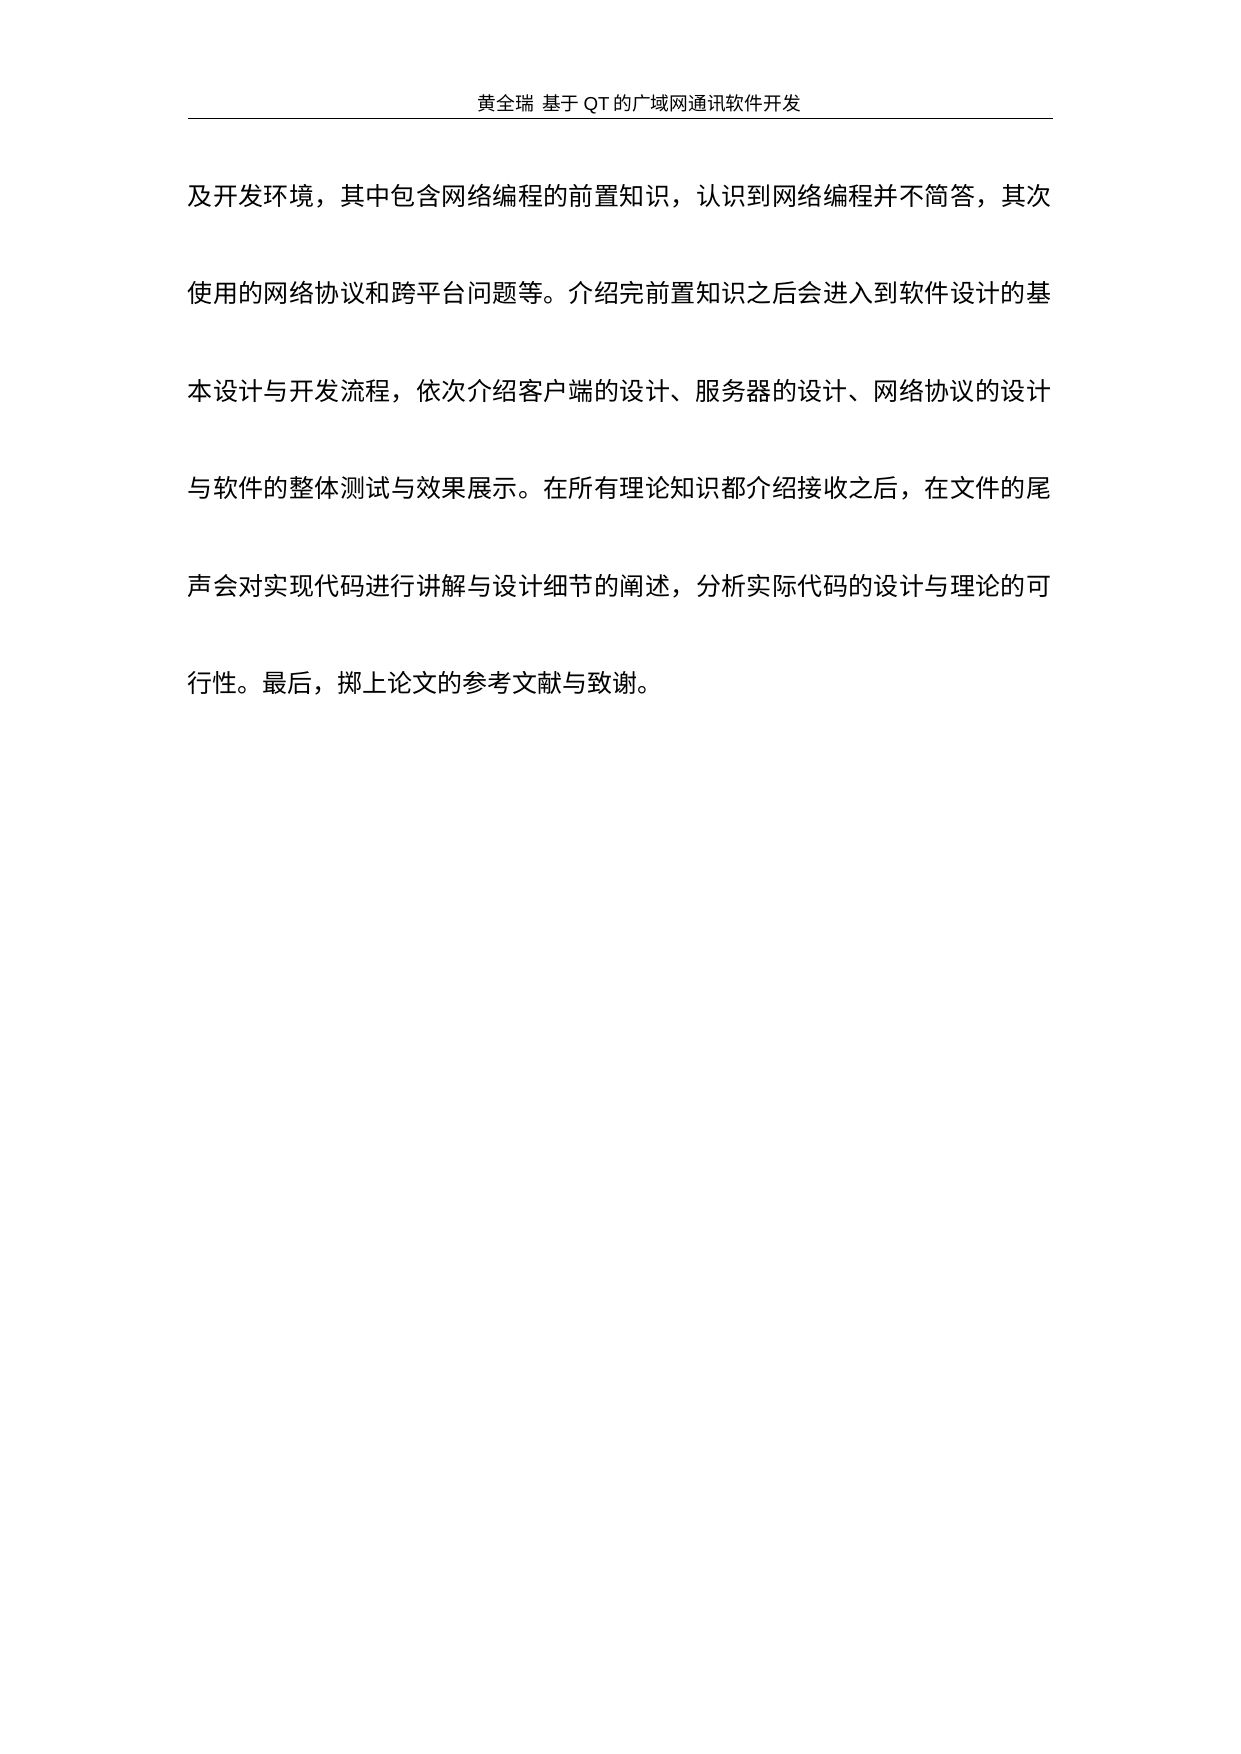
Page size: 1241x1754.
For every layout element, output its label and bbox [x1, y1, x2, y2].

text [187, 162, 1053, 714]
